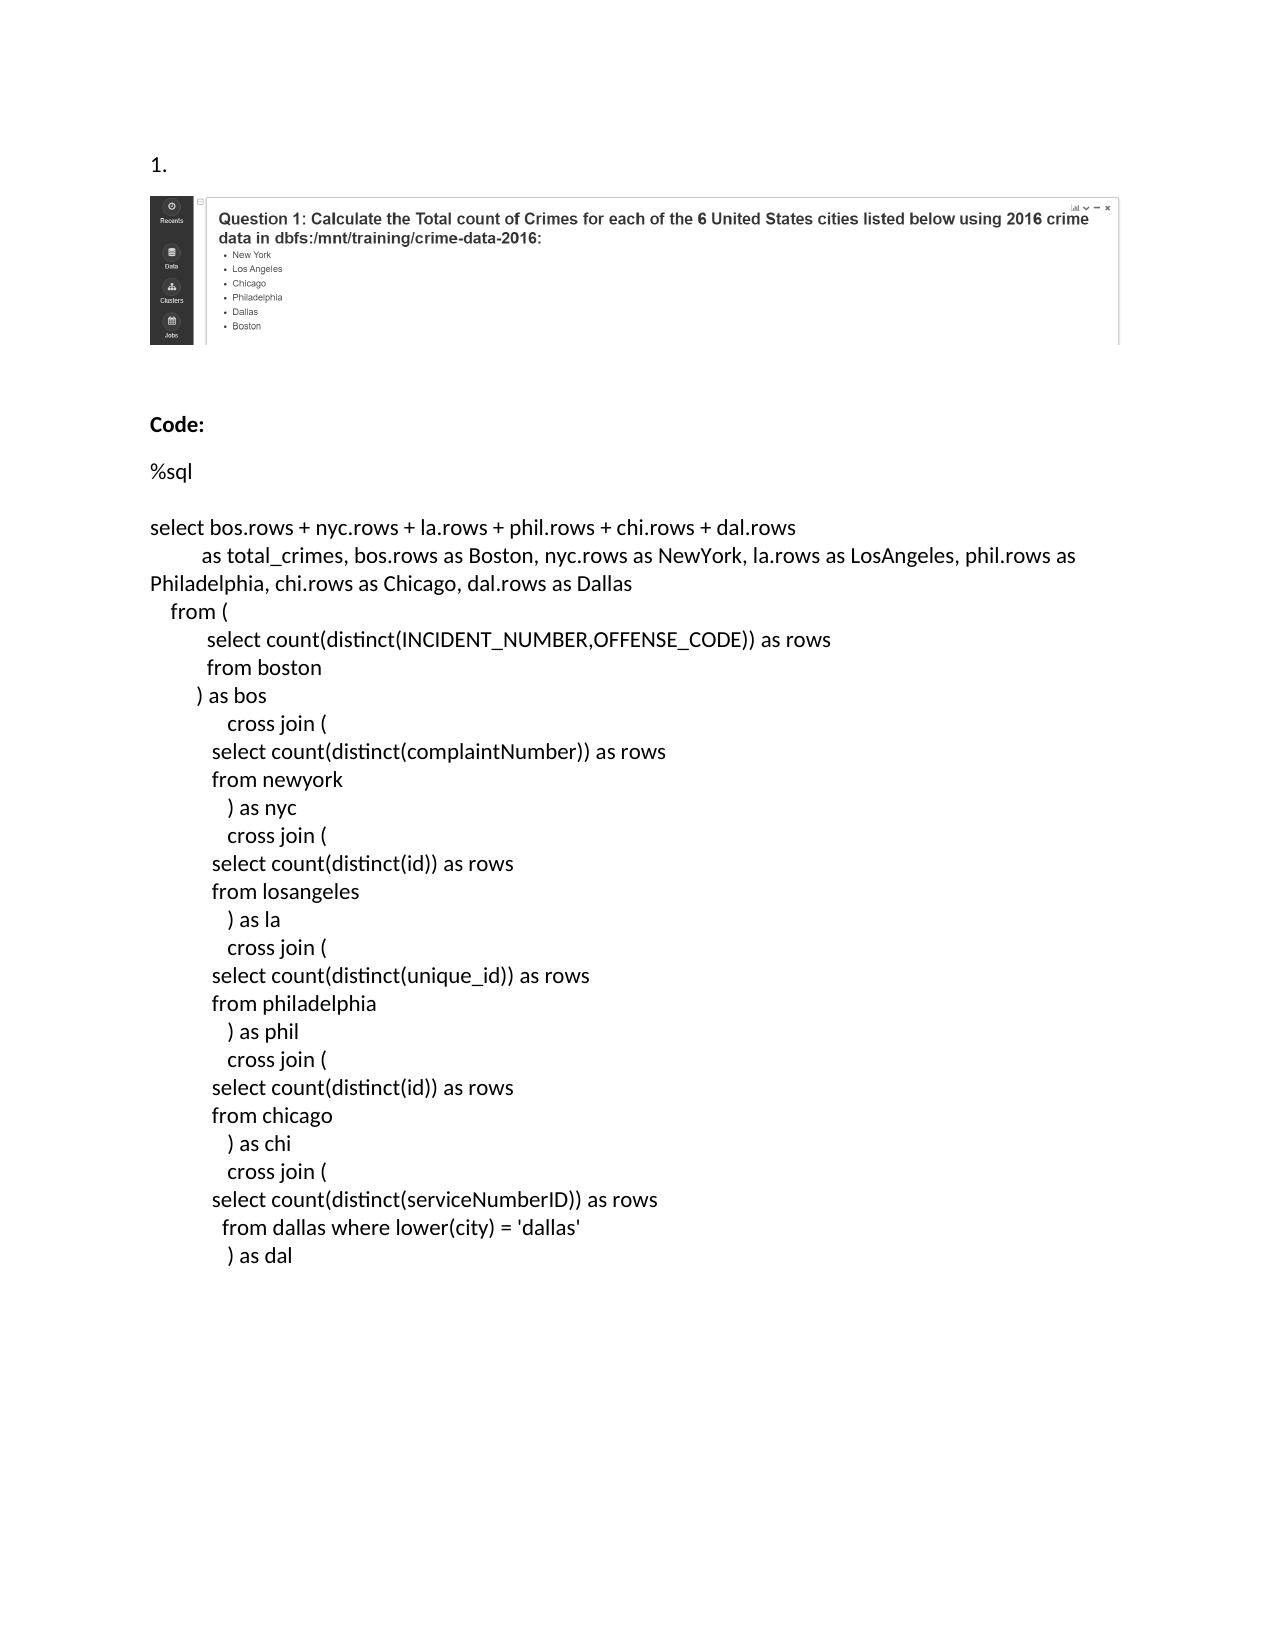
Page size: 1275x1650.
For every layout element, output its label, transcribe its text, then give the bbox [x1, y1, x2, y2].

text from chicago [150, 1101, 1125, 1129]
text %sql [150, 457, 1125, 485]
text select count(distinct(id)) as rows [150, 849, 1125, 877]
text cross join ( [150, 709, 1125, 737]
text select count(distinct(INCIDENT_NUMBER,OFFENSE_CODE)) as rows [150, 625, 1125, 653]
text ) as bos [150, 681, 1125, 709]
text Code: [150, 410, 1125, 438]
text from ( [150, 597, 1125, 625]
text from philadelphia [150, 989, 1125, 1017]
text select count(distinct(complaintNumber)) as rows [150, 737, 1125, 765]
picture [150, 196, 1125, 345]
text cross join ( [150, 1045, 1125, 1073]
text from dallas where lower(city) = 'dallas' [150, 1213, 1125, 1242]
text from newyork [150, 765, 1125, 793]
text ) as dal [150, 1242, 1125, 1269]
text ) as la [150, 905, 1125, 933]
text from boston [150, 653, 1125, 681]
text select count(distinct(unique_id)) as rows [150, 961, 1125, 989]
text select count(distinct(serviceNumberID)) as rows [150, 1186, 1125, 1213]
text as total_crimes, bos.rows as Boston, nyc.rows as NewYork, la.rows as LosAngeles, phil.rows as Philadelphia, chi.rows as Chicago, dal.rows as Dallas [150, 541, 1125, 597]
text ) as nyc [150, 793, 1125, 821]
text ) as chi [150, 1129, 1125, 1157]
text 1. [150, 150, 1125, 178]
text cross join ( [150, 1157, 1125, 1186]
text from losangeles [150, 877, 1125, 905]
text ) as phil [150, 1017, 1125, 1045]
text select bos.rows + nyc.rows + la.rows + phil.rows + chi.rows + dal.rows [150, 513, 1125, 541]
text cross join ( [150, 933, 1125, 961]
text select count(distinct(id)) as rows [150, 1073, 1125, 1101]
text cross join ( [150, 821, 1125, 849]
